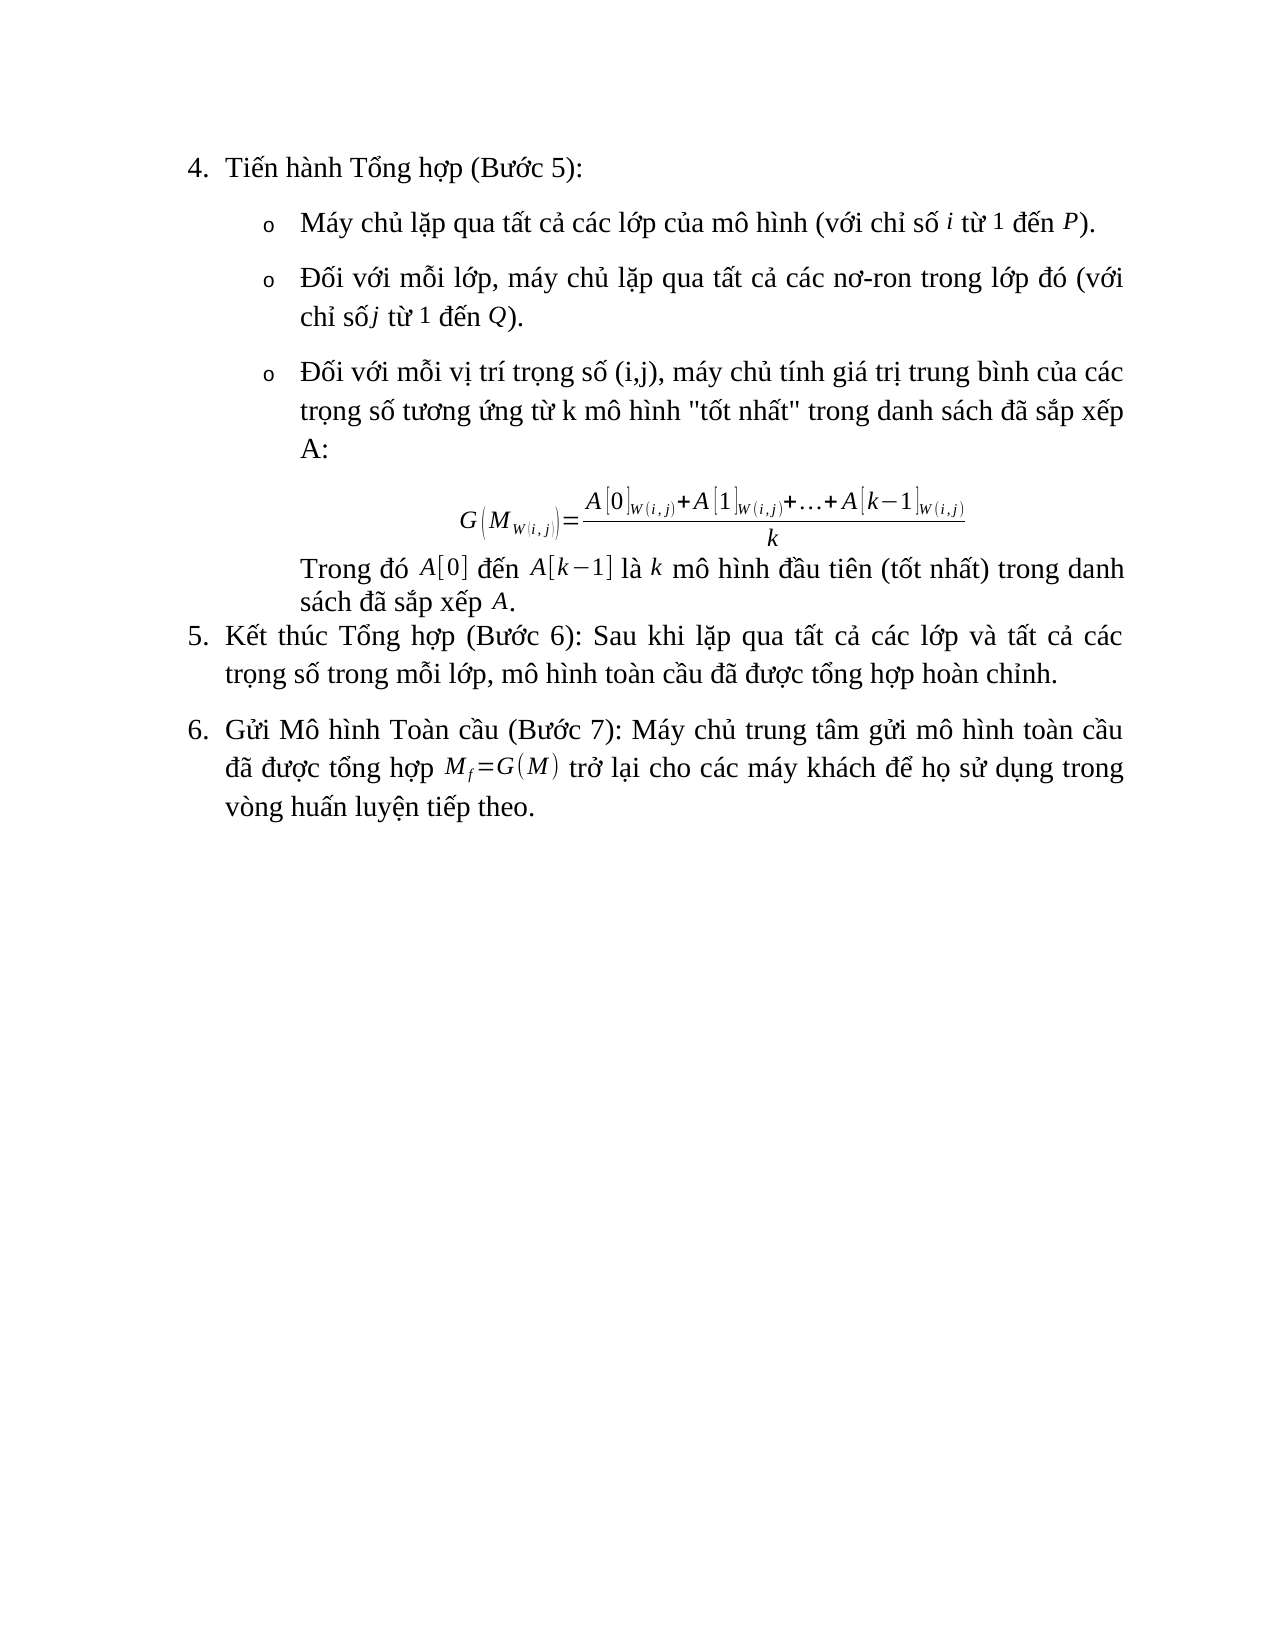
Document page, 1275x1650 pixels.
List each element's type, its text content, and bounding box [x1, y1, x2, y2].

list Tiến hành Tổng hợp (Bước 5): [187, 150, 1125, 183]
list Máy chủ lặp qua tất cả các lớp của mô hình (với chỉ số từ đến ). [262, 205, 1125, 239]
list Đối với mỗi vị trí trọng số (i,j), máy chủ tính giá trị trung bình của các trọng số tương ứng từ k mô hình "tốt nhất" trong danh sách đã sắp xếp A: [262, 354, 1125, 465]
text Trong đó đến là mô hình đầu tiên (tốt nhất) trong danh sách đã sắp xếp . [300, 551, 1125, 618]
list Kết thúc Tổng hợp (Bước 6): Sau khi lặp qua tất cả các lớp và tất cả các trọng số trong mỗi lớp, mô hình toàn cầu đã được tổng hợp hoàn chỉnh. [187, 618, 1125, 690]
list Gửi Mô hình Toàn cầu (Bước 7): Máy chủ trung tâm gửi mô hình toàn cầu đã được tổng hợp trở lại cho các máy khách để họ sử dụng trong vòng huấn luyện tiếp theo. [187, 712, 1125, 822]
list Đối với mỗi lớp, máy chủ lặp qua tất cả các nơ-ron trong lớp đó (với chỉ số từ đến ). [262, 260, 1125, 332]
